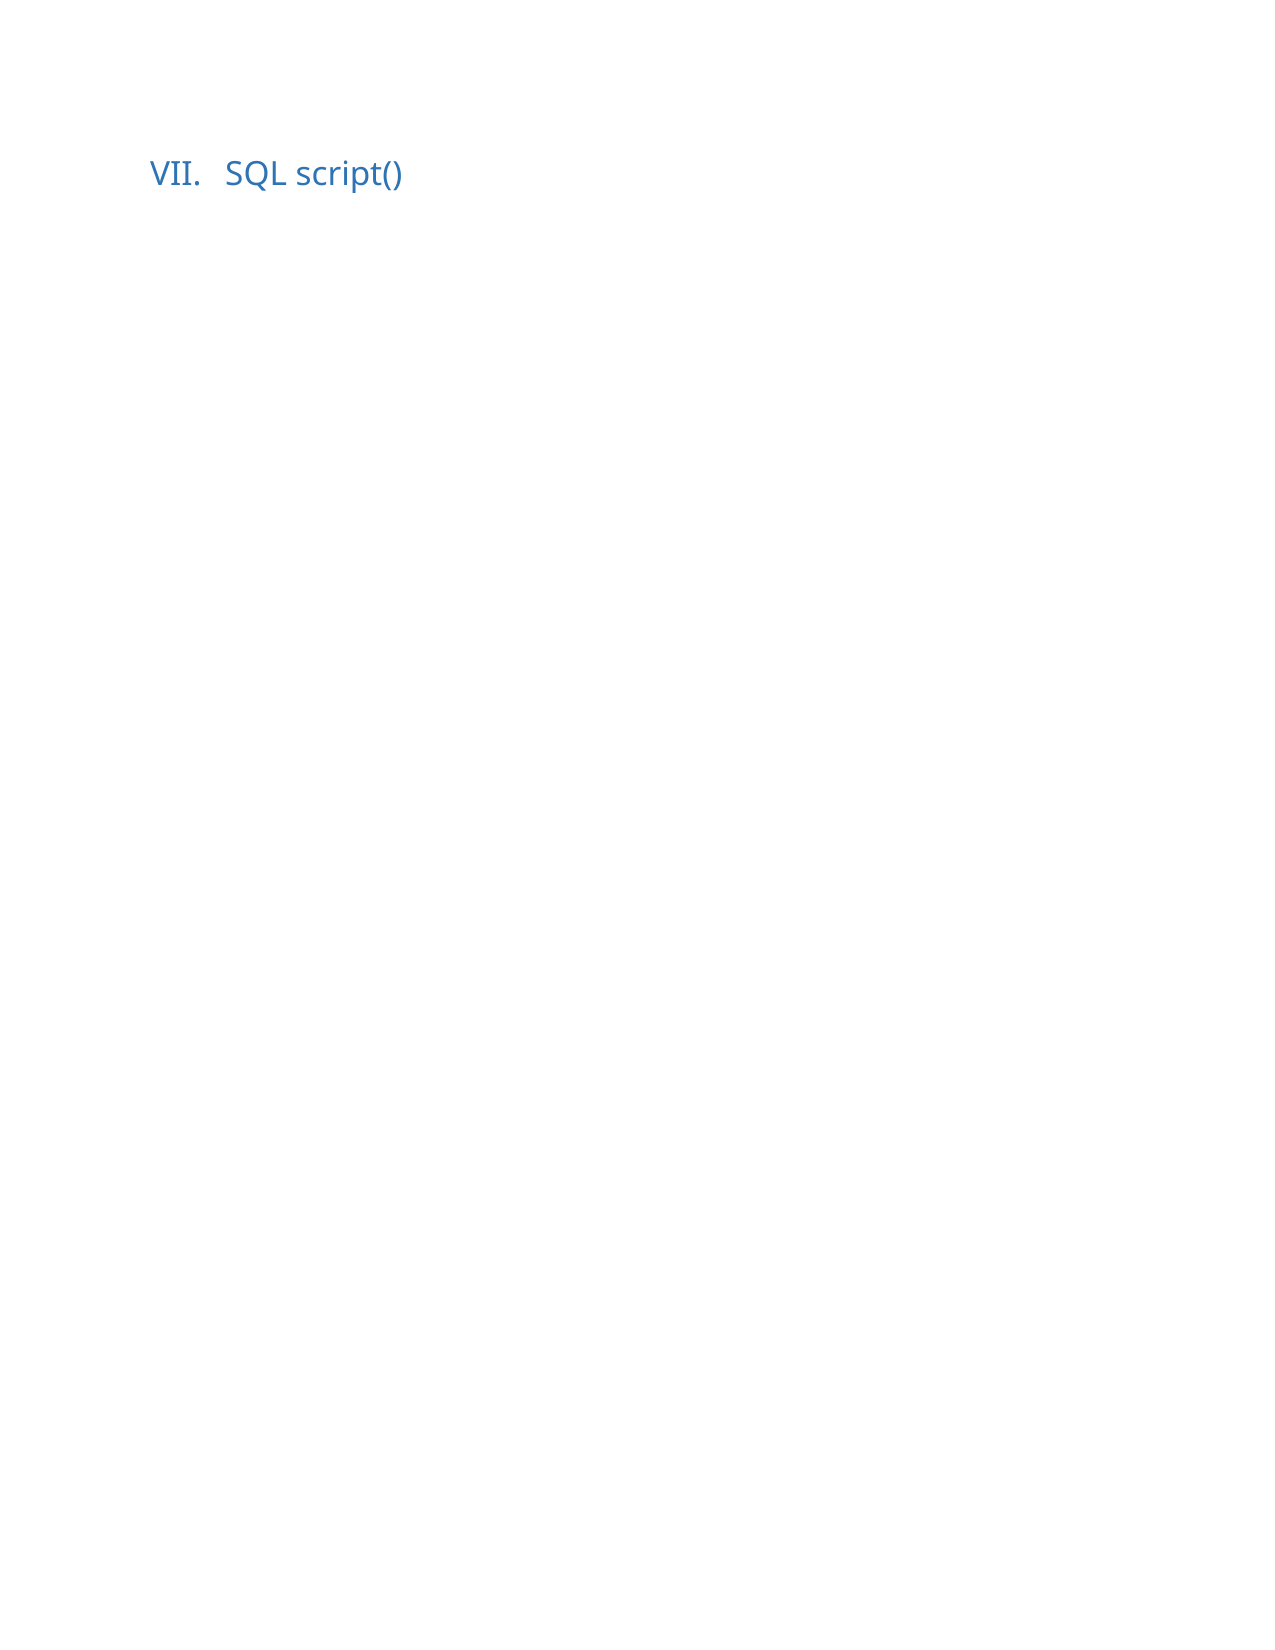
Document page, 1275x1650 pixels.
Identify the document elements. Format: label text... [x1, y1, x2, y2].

subtitle SQL script() [150, 150, 1125, 195]
